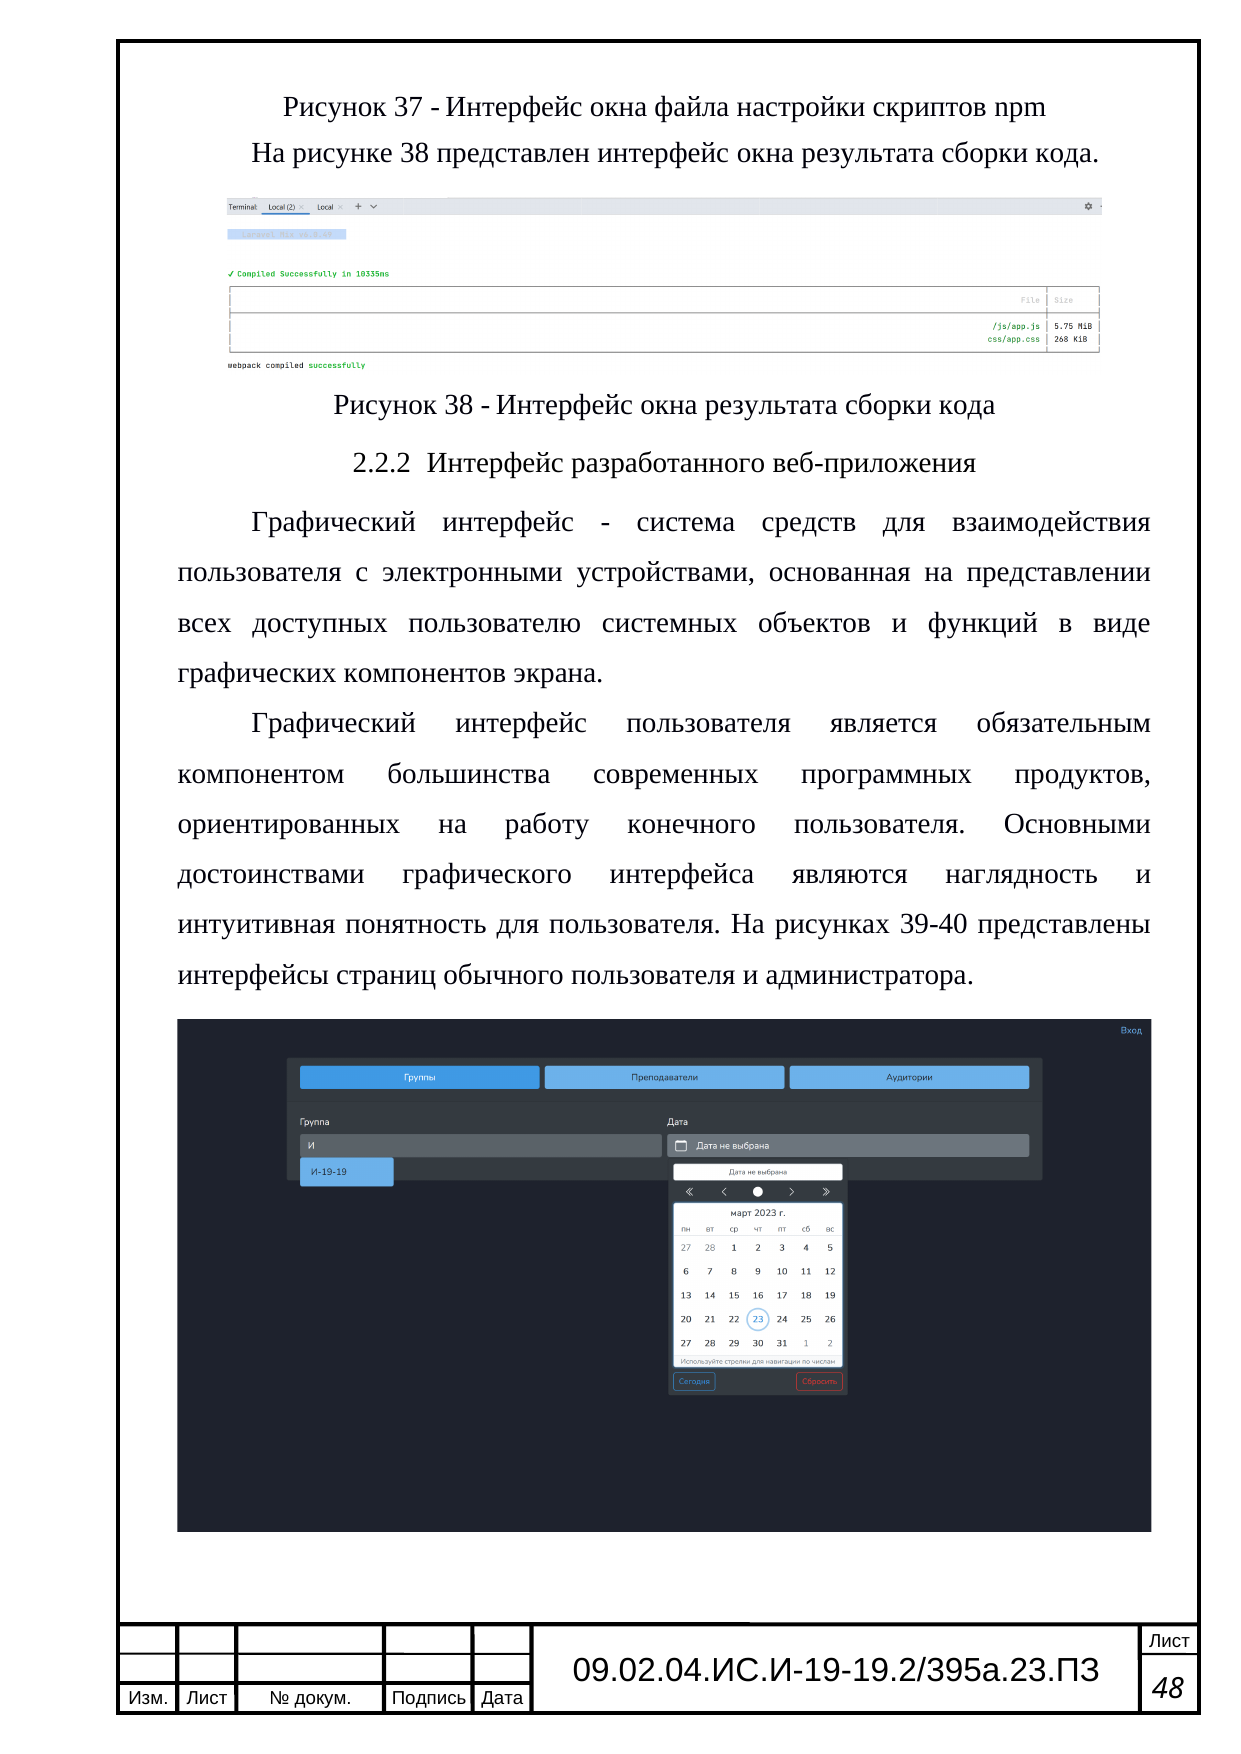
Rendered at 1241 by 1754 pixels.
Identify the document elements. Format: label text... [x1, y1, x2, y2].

subtitle Интерфейс разработанного веб-приложения [177, 446, 1152, 479]
picture [177, 1019, 1152, 1532]
picture [226, 197, 1102, 375]
text Графический интерфейс - система средств для взаимодействия пользователя с электронными устройствами, основанная на представлении всех доступных пользователю системных объектов и функций в виде графических компонентов экрана. [177, 504, 1152, 689]
text Графический интерфейс пользователя является обязательным компонентом большинства современных программных продуктов, ориентированных на работу конечного пользователя. Основными достоинствами графического интерфейса являются наглядность и интуитивная понятность для пользователя. На рисунках 39-40 представлены интерфейсы страниц обычного пользователя и администратора. [177, 705, 1152, 991]
text На рисунке 38 представлен интерфейс окна результата сборки кода. [177, 135, 1152, 168]
text Интерфейс окна результата сборки кода [177, 387, 1152, 421]
text Интерфейс окна файла настройки скриптов npm [177, 89, 1152, 122]
